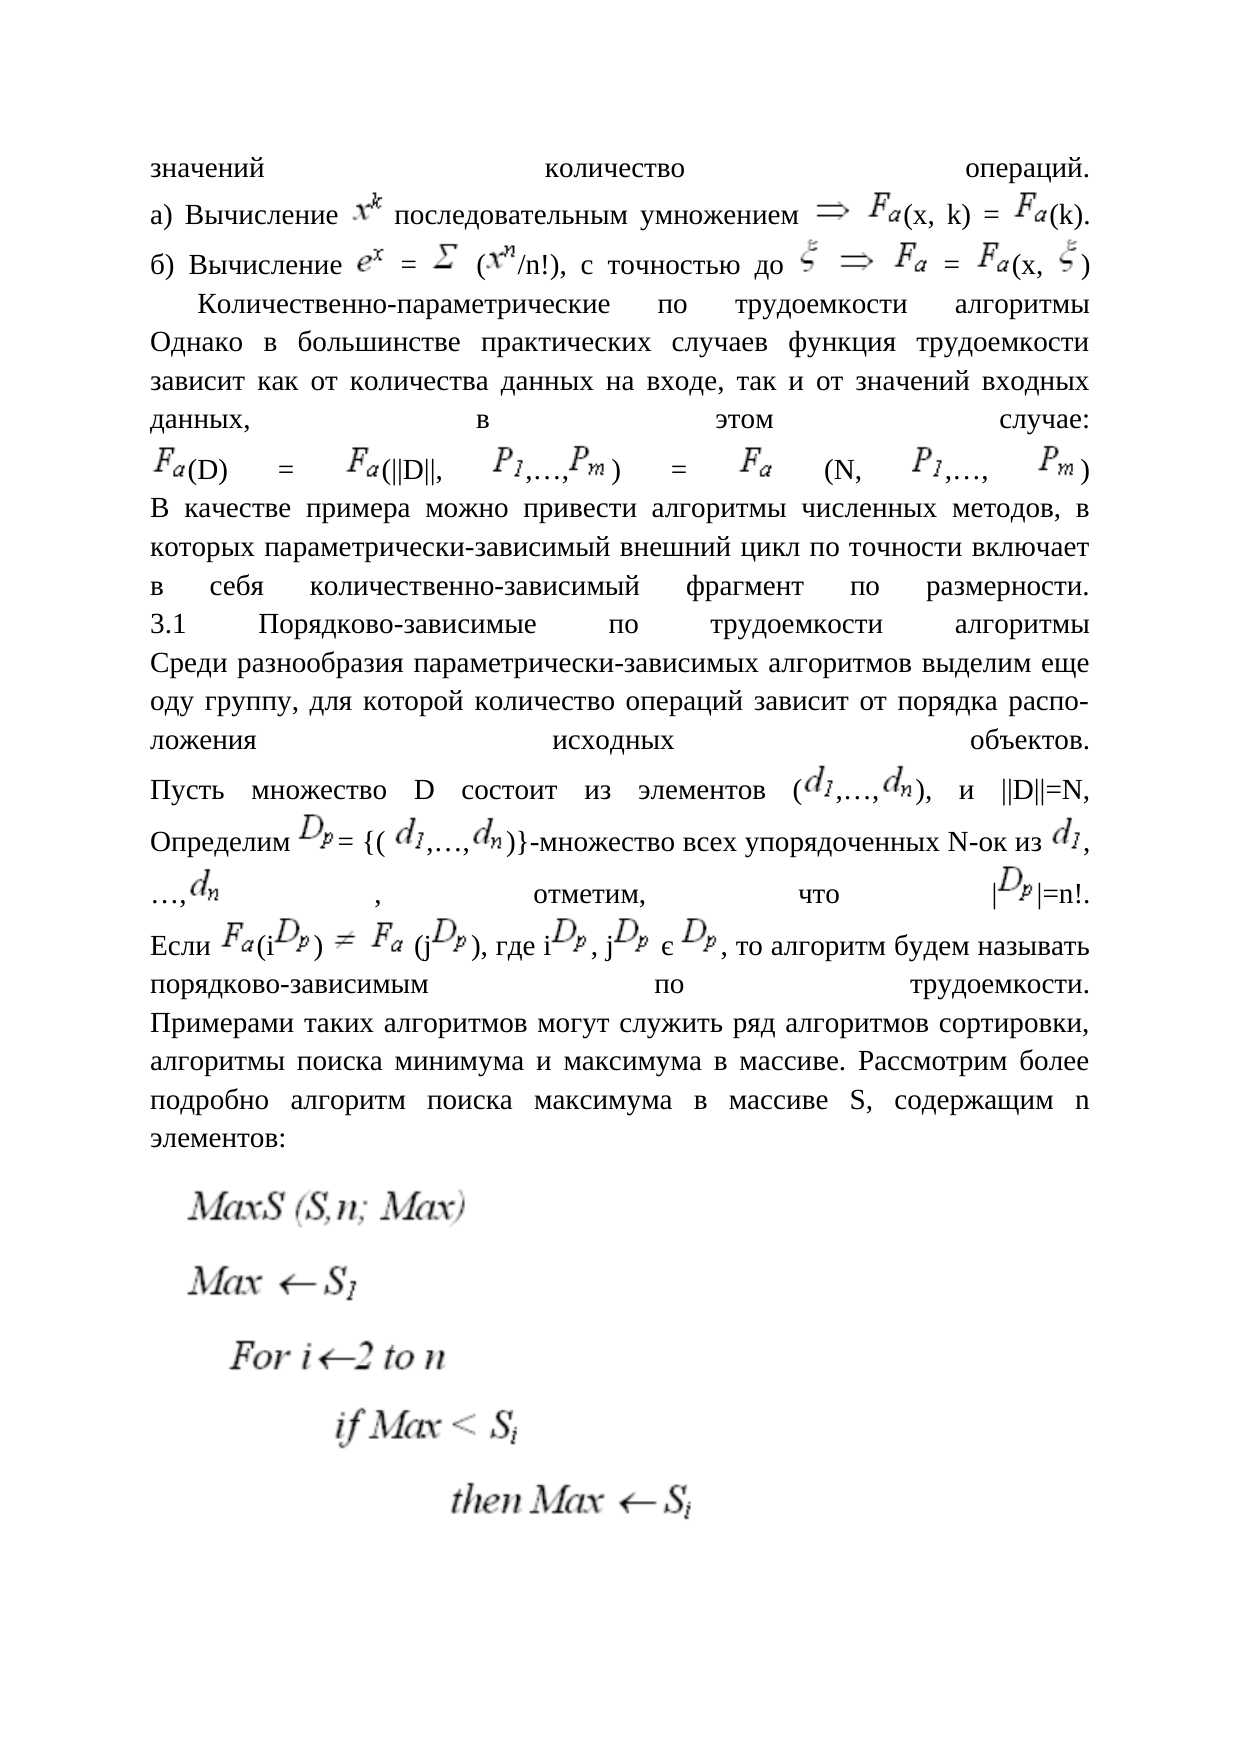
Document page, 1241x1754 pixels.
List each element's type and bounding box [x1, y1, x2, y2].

picture [431, 914, 471, 955]
picture [879, 760, 915, 800]
picture [469, 812, 506, 852]
picture [431, 238, 463, 275]
picture [613, 914, 653, 955]
picture [393, 815, 427, 852]
picture [1011, 188, 1049, 225]
picture [974, 238, 1012, 275]
picture [736, 443, 775, 480]
picture [298, 810, 338, 852]
picture [356, 243, 387, 275]
picture [802, 763, 836, 800]
picture [911, 441, 945, 480]
picture [274, 914, 314, 955]
picture [892, 238, 930, 275]
picture [1057, 235, 1081, 275]
picture [343, 443, 382, 480]
list [150, 150, 1090, 1154]
picture [551, 914, 591, 955]
picture [150, 443, 188, 480]
picture [798, 235, 822, 275]
picture [997, 862, 1037, 904]
picture [835, 248, 878, 275]
picture [150, 1158, 701, 1540]
picture [186, 864, 223, 904]
picture [350, 188, 383, 225]
picture [330, 925, 361, 955]
picture [486, 242, 518, 275]
picture [1050, 815, 1083, 852]
picture [368, 919, 406, 955]
picture [492, 441, 526, 480]
picture [681, 914, 721, 955]
picture [865, 188, 903, 225]
picture [811, 197, 854, 225]
picture [568, 440, 612, 480]
picture [1038, 440, 1081, 480]
picture [218, 919, 257, 955]
